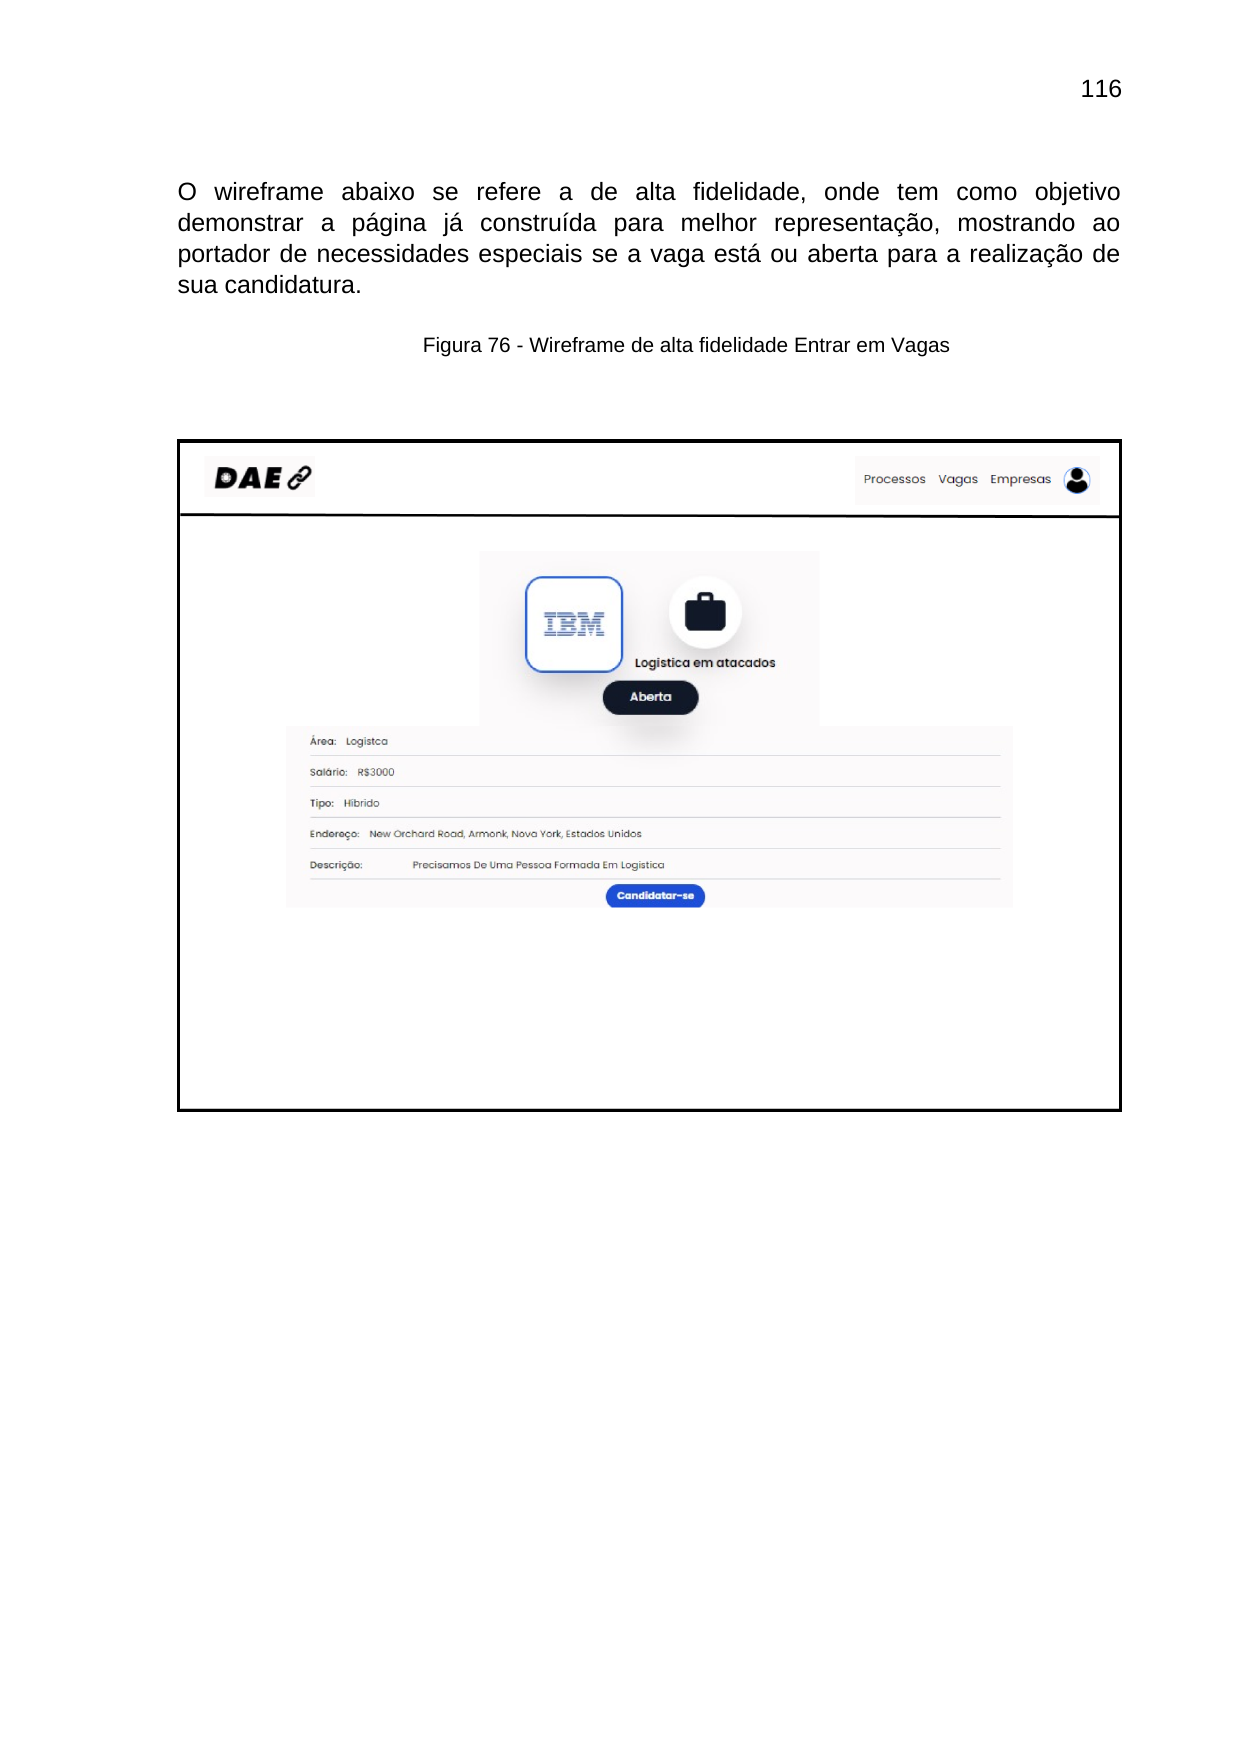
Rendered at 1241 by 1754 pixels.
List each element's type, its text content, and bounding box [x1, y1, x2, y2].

text Figura 76 - Wireframe de alta fidelidade Entrar em Vagas [177, 332, 1122, 356]
text O wireframe abaixo se refere a de alta fidelidade, onde tem como objetivo demonstrar a página já construída para melhor representação, mostrando ao portador de necessidades especiais se a vaga está ou aberta para a realização de sua candidatura. [177, 177, 1122, 299]
picture [180, 443, 1119, 1109]
